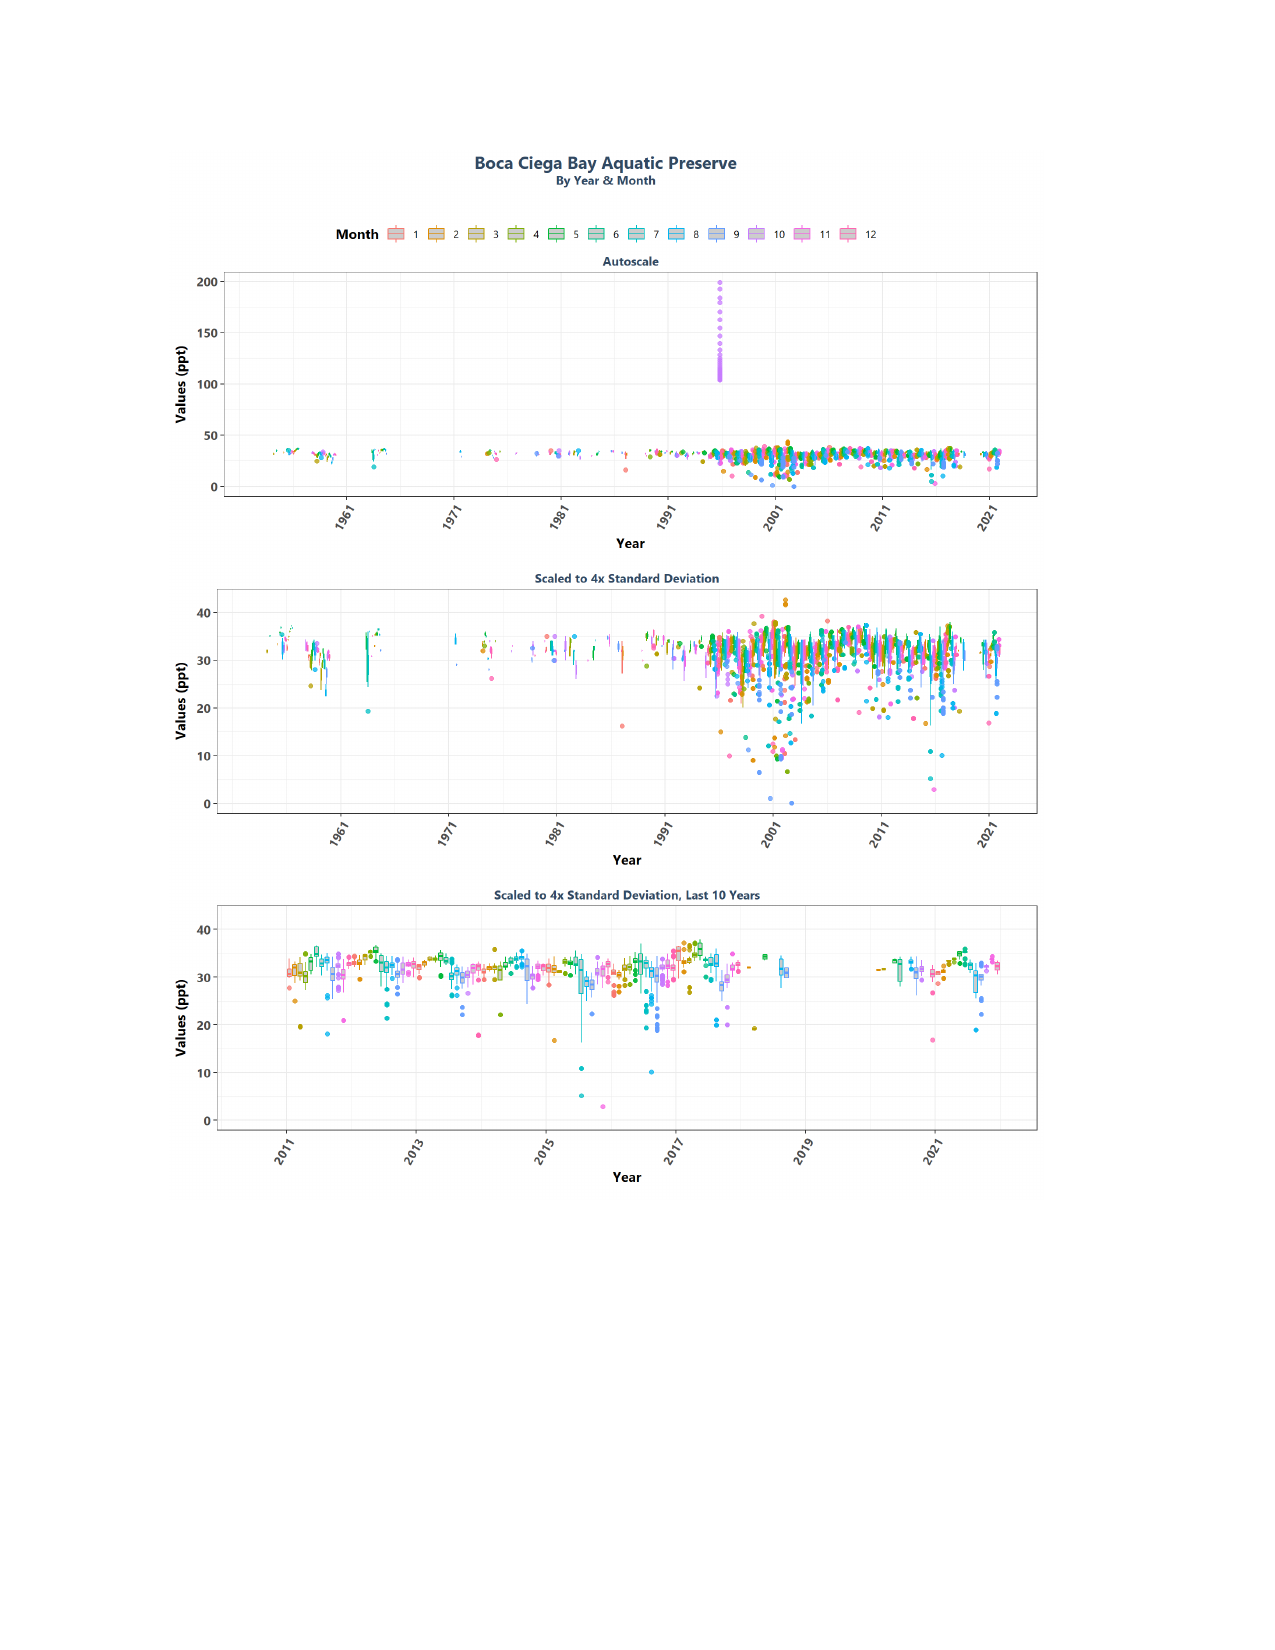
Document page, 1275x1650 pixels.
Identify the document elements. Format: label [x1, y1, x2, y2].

picture [168, 150, 1044, 1200]
